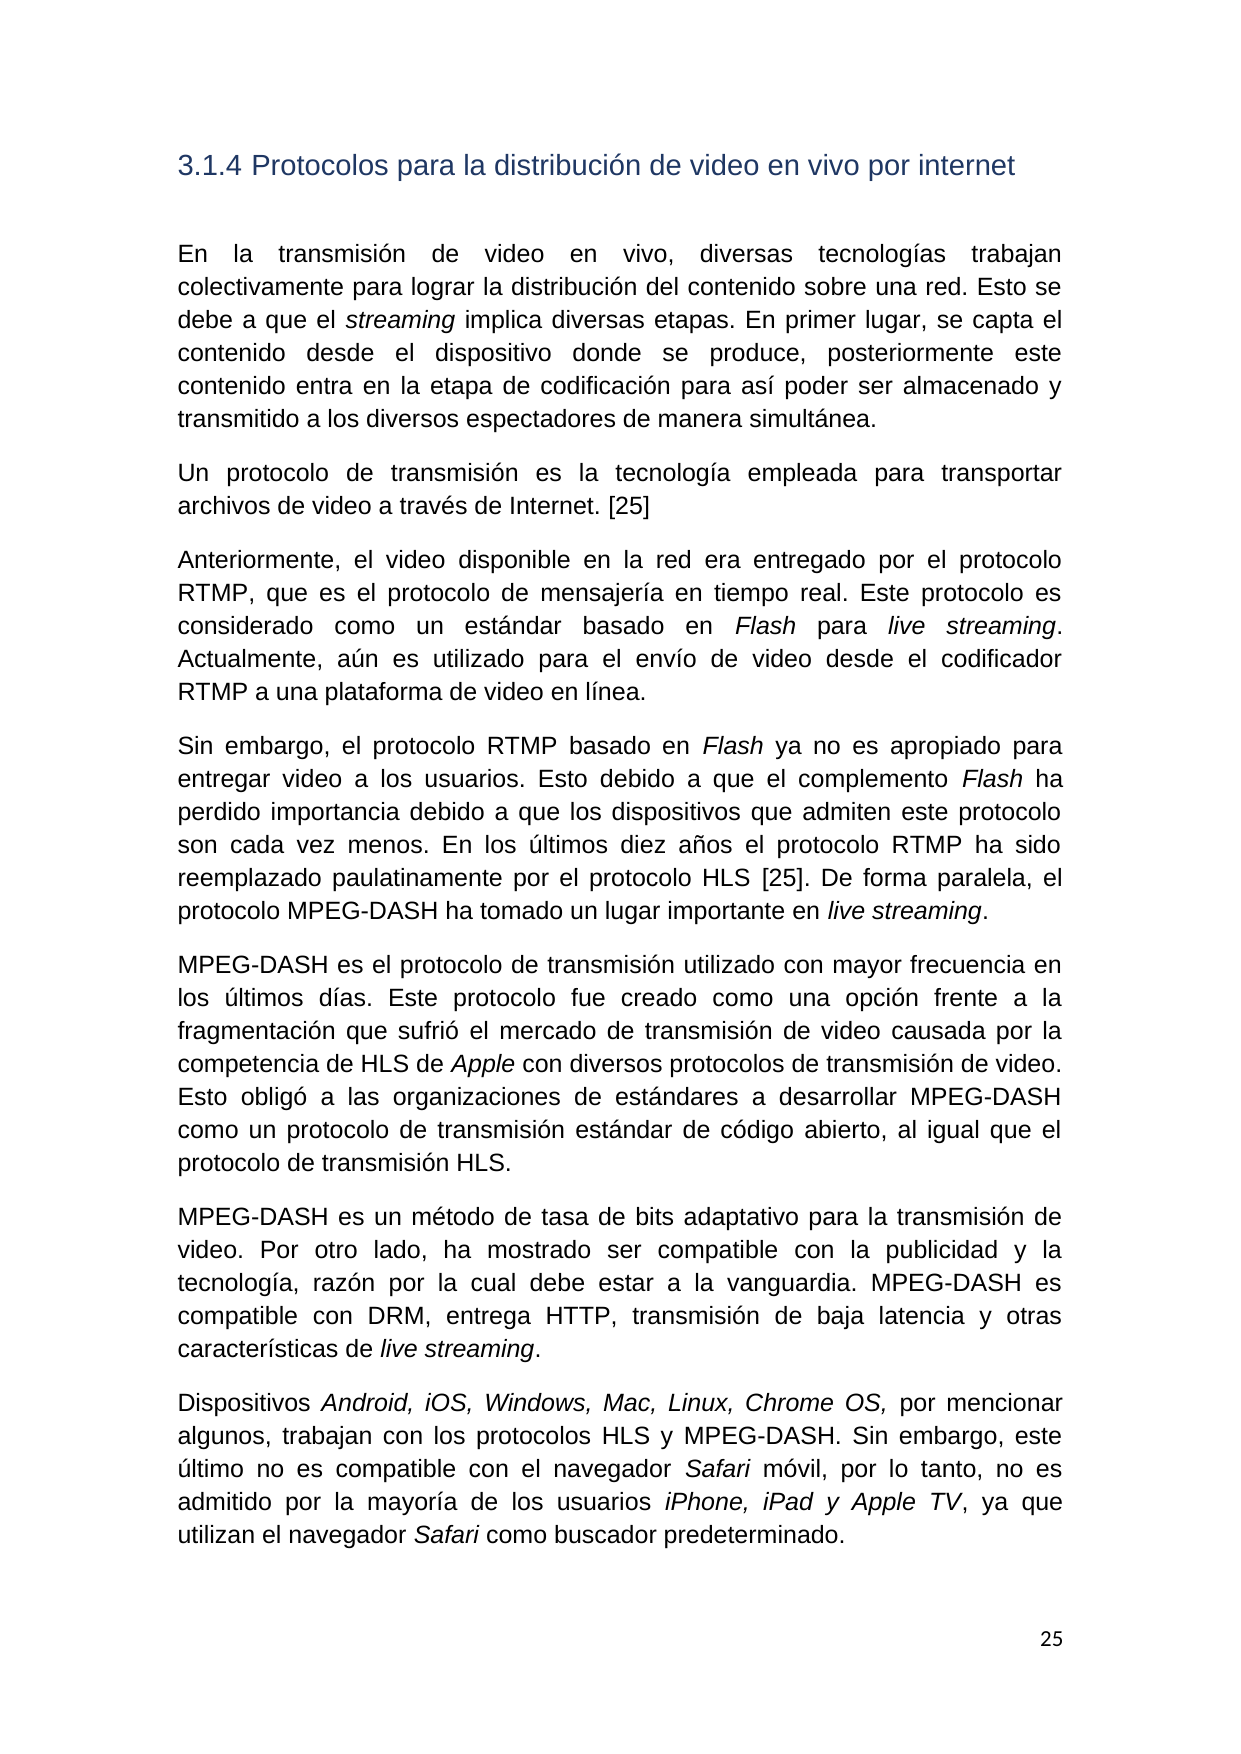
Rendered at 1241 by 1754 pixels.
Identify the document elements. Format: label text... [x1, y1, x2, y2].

text Dispositivos Android, iOS, Windows, Mac, Linux, Chrome OS, por mencionar algunos, trabajan con los protocolos HLS y MPEG-DASH. Sin embargo, este último no es compatible con el navegador Safari móvil, por lo tanto, no es admitido por la mayoría de los usuarios iPhone, iPad y Apple TV, ya que utilizan el navegador Safari como buscador predeterminado. [177, 1388, 1063, 1549]
subtitle 3.1.4 Protocolos para la distribución de video en vivo por internet [177, 148, 1063, 181]
text MPEG-DASH es un método de tasa de bits adaptativo para la transmisión de video. Por otro lado, ha mostrado ser compatible con la publicidad y la tecnología, razón por la cual debe estar a la vanguardia. MPEG-DASH es compatible con DRM, entrega HTTP, transmisión de baja latencia y otras características de live streaming. [177, 1202, 1063, 1363]
text Sin embargo, el protocolo RTMP basado en Flash ya no es apropiado para entregar video a los usuarios. Esto debido a que el complemento Flash ha perdido importancia debido a que los dispositivos que admiten este protocolo son cada vez menos. En los últimos diez años el protocolo RTMP ha sido reemplazado paulatinamente por el protocolo HLS. De forma paralela, el protocolo MPEG-DASH ha tomado un lugar importante en live streaming. [177, 731, 1063, 925]
text MPEG-DASH es el protocolo de transmisión utilizado con mayor frecuencia en los últimos días. Este protocolo fue creado como una opción frente a la fragmentación que sufrió el mercado de transmisión de video causada por la competencia de HLS de Apple con diversos protocolos de transmisión de video. Esto obligó a las organizaciones de estándares a desarrollar MPEG-DASH como un protocolo de transmisión estándar de código abierto, al igual que el protocolo de transmisión HLS. [177, 950, 1063, 1177]
text Anteriormente, el video disponible en la red era entregado por el protocolo RTMP, que es el protocolo de mensajería en tiempo real. Este protocolo es considerado como un estándar basado en Flash para live streaming. Actualmente, aún es utilizado para el envío de video desde el codificador RTMP a una plataforma de video en línea. [177, 545, 1063, 706]
text Un protocolo de transmisión es la tecnología empleada para transportar archivos de video a través de Internet. [177, 458, 1063, 520]
text En la transmisión de video en vivo, diversas tecnologías trabajan colectivamente para lograr la distribución del contenido sobre una red. Esto se debe a que el streaming implica diversas etapas. En primer lugar, se capta el contenido desde el dispositivo donde se produce, posteriormente este contenido entra en la etapa de codificación para así poder ser almacenado y transmitido a los diversos espectadores de manera simultánea. [177, 239, 1063, 433]
